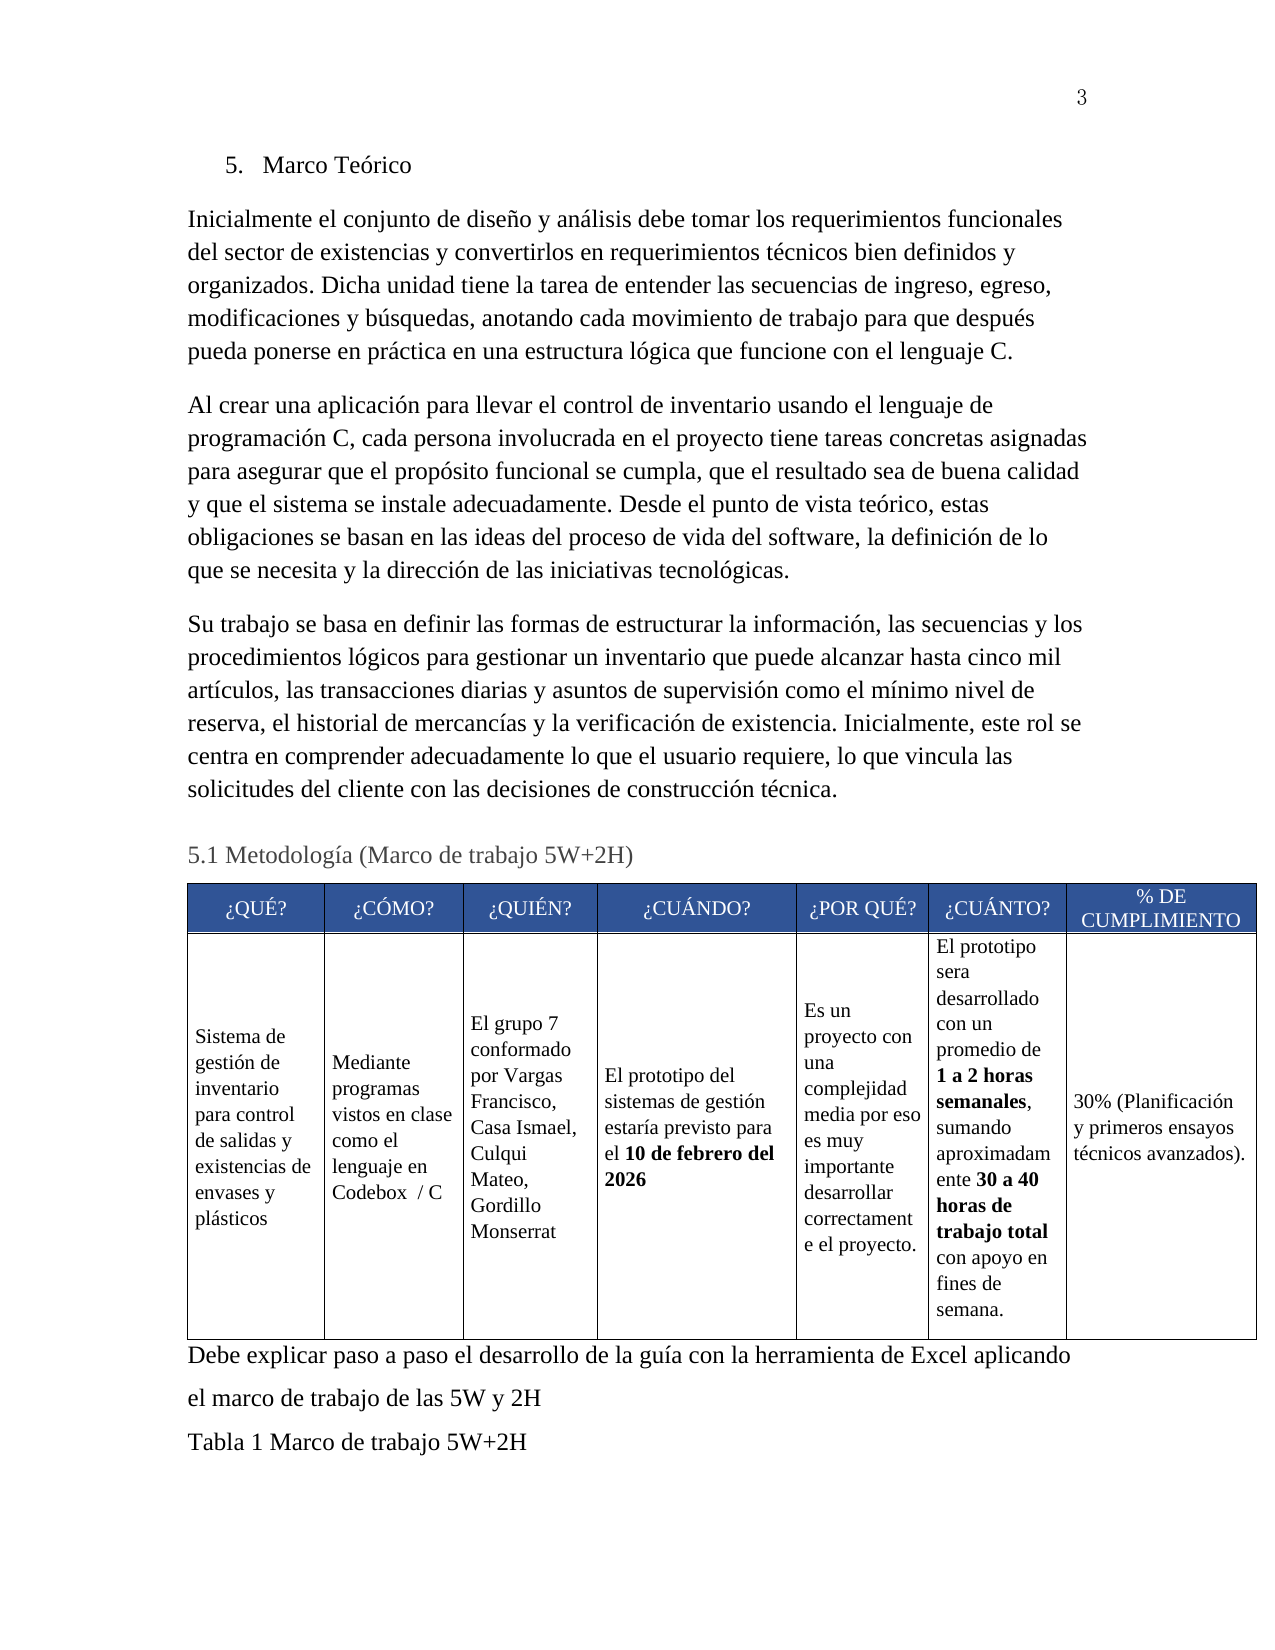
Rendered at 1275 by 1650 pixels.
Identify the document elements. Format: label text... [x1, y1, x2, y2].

table_cell Es un proyecto con una complejidad media por eso es muy importante desarrollar correctamente el proyecto. [797, 934, 928, 1339]
table_header ¿QUÉ? [188, 884, 324, 932]
table_cell Sistema de gestión de inventario para control de salidas y existencias de envases y plásticos [188, 934, 324, 1339]
text Al crear una aplicación para llevar el control de inventario usando el lenguaje de programación C, cada persona involucrada en el proyecto tiene tareas concretas asignadas para asegurar que el propósito funcional se cumpla, que el resultado sea de buena calidad y que el sistema se instale adecuadamente. Desde el punto de vista teórico, estas obligaciones se basan en las ideas del proceso de vida del software, la definición de lo que se necesita y la dirección de las iniciativas tecnológicas. [187, 390, 1087, 584]
text Su trabajo se basa en definir las formas de estructurar la información, las secuencias y los procedimientos lógicos para gestionar un inventario que puede alcanzar hasta cinco mil artículos, las transacciones diarias y asuntos de supervisión como el mínimo nivel de reserva, el historial de mercancías y la verificación de existencia. Inicialmente, este rol se centra en comprender adecuadamente lo que el usuario requiere, lo que vincula las solicitudes del cliente con las decisiones de construcción técnica. [187, 609, 1087, 803]
table_cell 30% (Planificación y primeros ensayos técnicos avanzados). [1067, 934, 1256, 1339]
table_cell Mediante programas vistos en clase como el lenguaje en Codebox / C [325, 934, 463, 1339]
text Debe explicar paso a paso el desarrollo de la guía con la herramienta de Excel aplicando el marco de trabajo de las 5W y 2H [187, 1340, 1087, 1412]
table_header ¿CUÁNDO? [598, 884, 796, 932]
table_header ¿CUÁNTO? [929, 884, 1066, 932]
table_header % DE CUMPLIMIENTO [1067, 884, 1256, 932]
table_header ¿POR QUÉ? [797, 884, 928, 932]
table_cell El prototipo del sistemas de gestión estaría previsto para el 10 de febrero del 2026 [598, 934, 796, 1339]
table_cell El prototipo sera desarrollado con un promedio de 1 a 2 horas semanales, sumando aproximadamente 30 a 40 horas de trabajo total con apoyo en fines de semana. [929, 934, 1066, 1339]
subtitle Marco Teórico [225, 150, 1087, 179]
table_cell El grupo 7 conformado por Vargas Francisco, Casa Ismael, Culqui Mateo, Gordillo Monserrat [464, 934, 597, 1339]
table_header ¿CÓMO? [325, 884, 463, 932]
text Inicialmente el conjunto de diseño y análisis debe tomar los requerimientos funcionales del sector de existencias y convertirlos en requerimientos técnicos bien definidos y organizados. Dicha unidad tiene la tarea de entender las secuencias de ingreso, egreso, modificaciones y búsquedas, anotando cada movimiento de trabajo para que después pueda ponerse en práctica en una estructura lógica que funcione con el lenguaje C. [187, 204, 1087, 365]
text Tabla 1 Marco de trabajo 5W+2H [187, 1427, 1087, 1455]
subtitle 5.1 Metodología (Marco de trabajo 5W+2H) [187, 840, 1087, 869]
table_header ¿QUIÉN? [464, 884, 597, 932]
